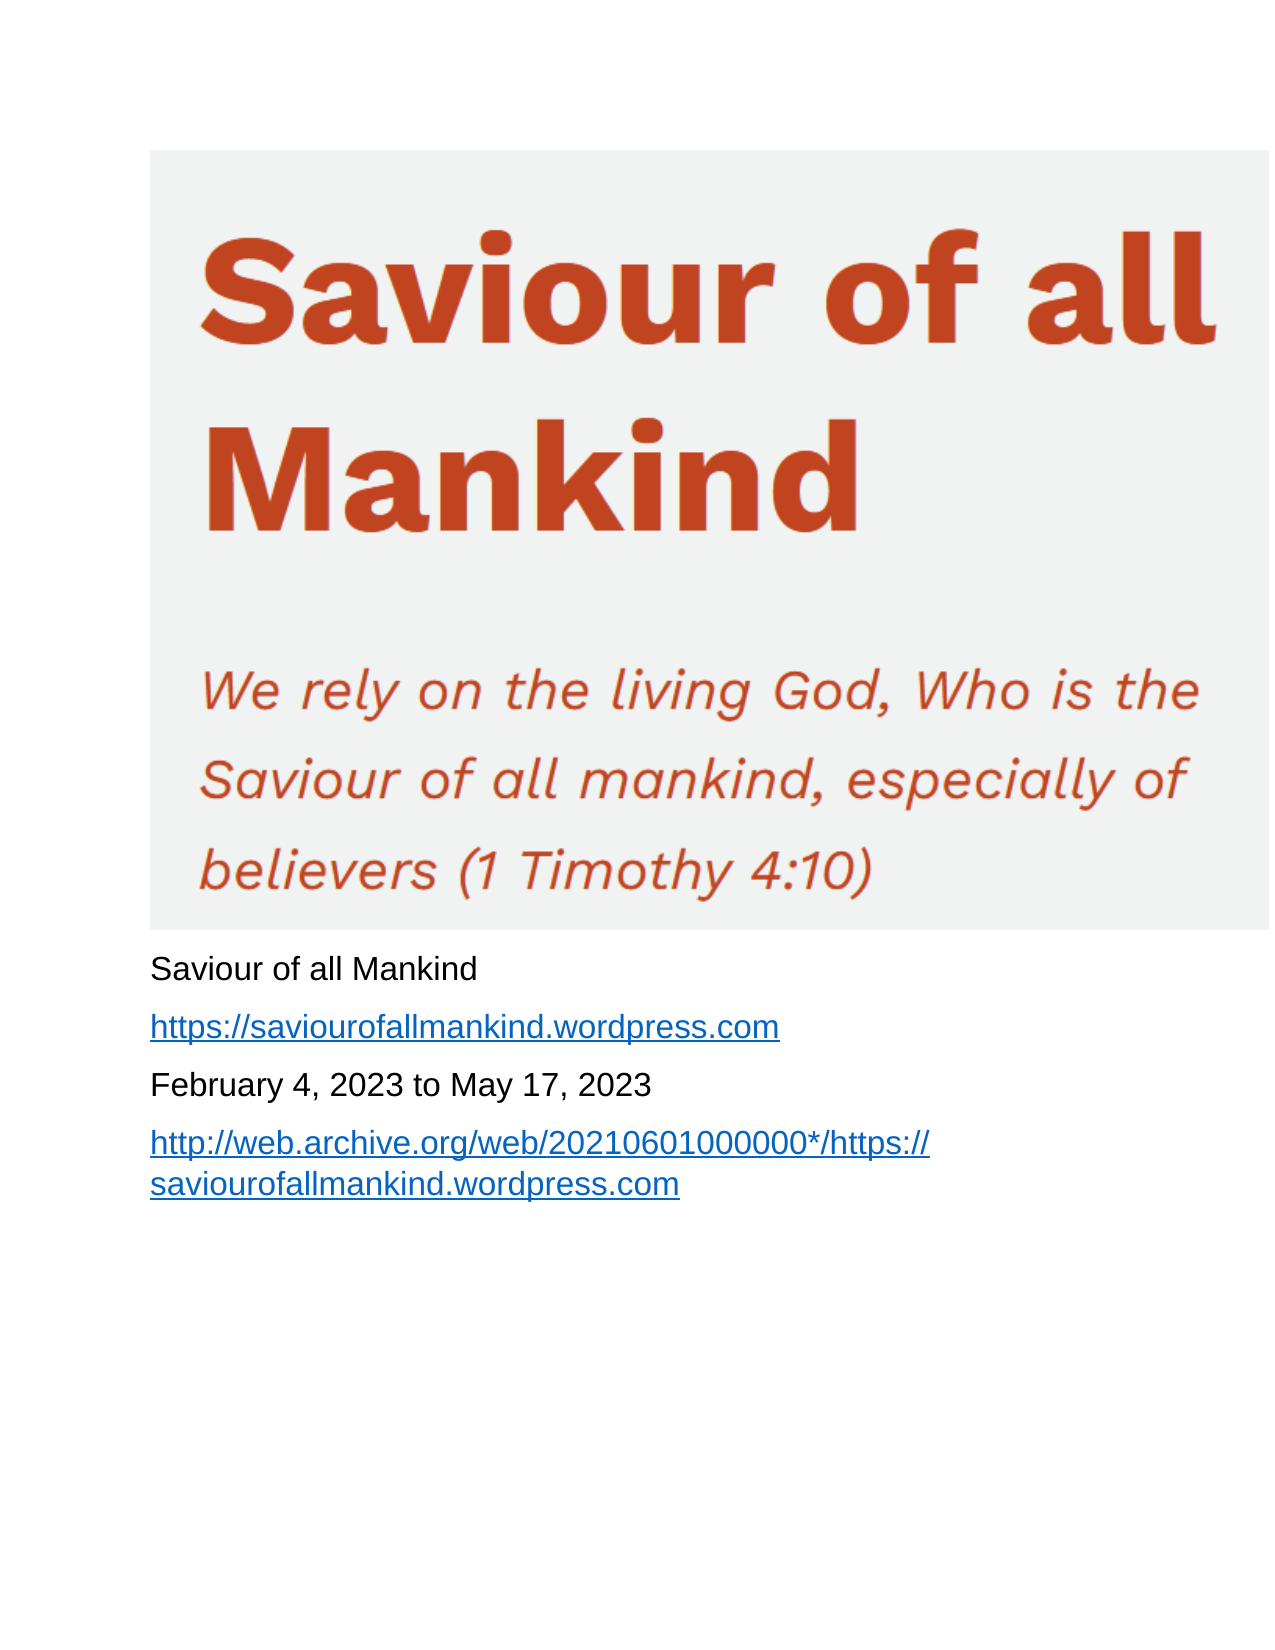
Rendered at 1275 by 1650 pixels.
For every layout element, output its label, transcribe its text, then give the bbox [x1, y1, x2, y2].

picture [150, 150, 1269, 930]
text Saviour of all Mankind [150, 948, 1125, 987]
text http://web.archive.org/web/20210601000000*/https://saviourofallmankind.wordpress.com [150, 1123, 1125, 1203]
text https://saviourofallmankind.wordpress.com [150, 1007, 1125, 1045]
text February 4, 2023 to May 17, 2023 [150, 1065, 1125, 1103]
